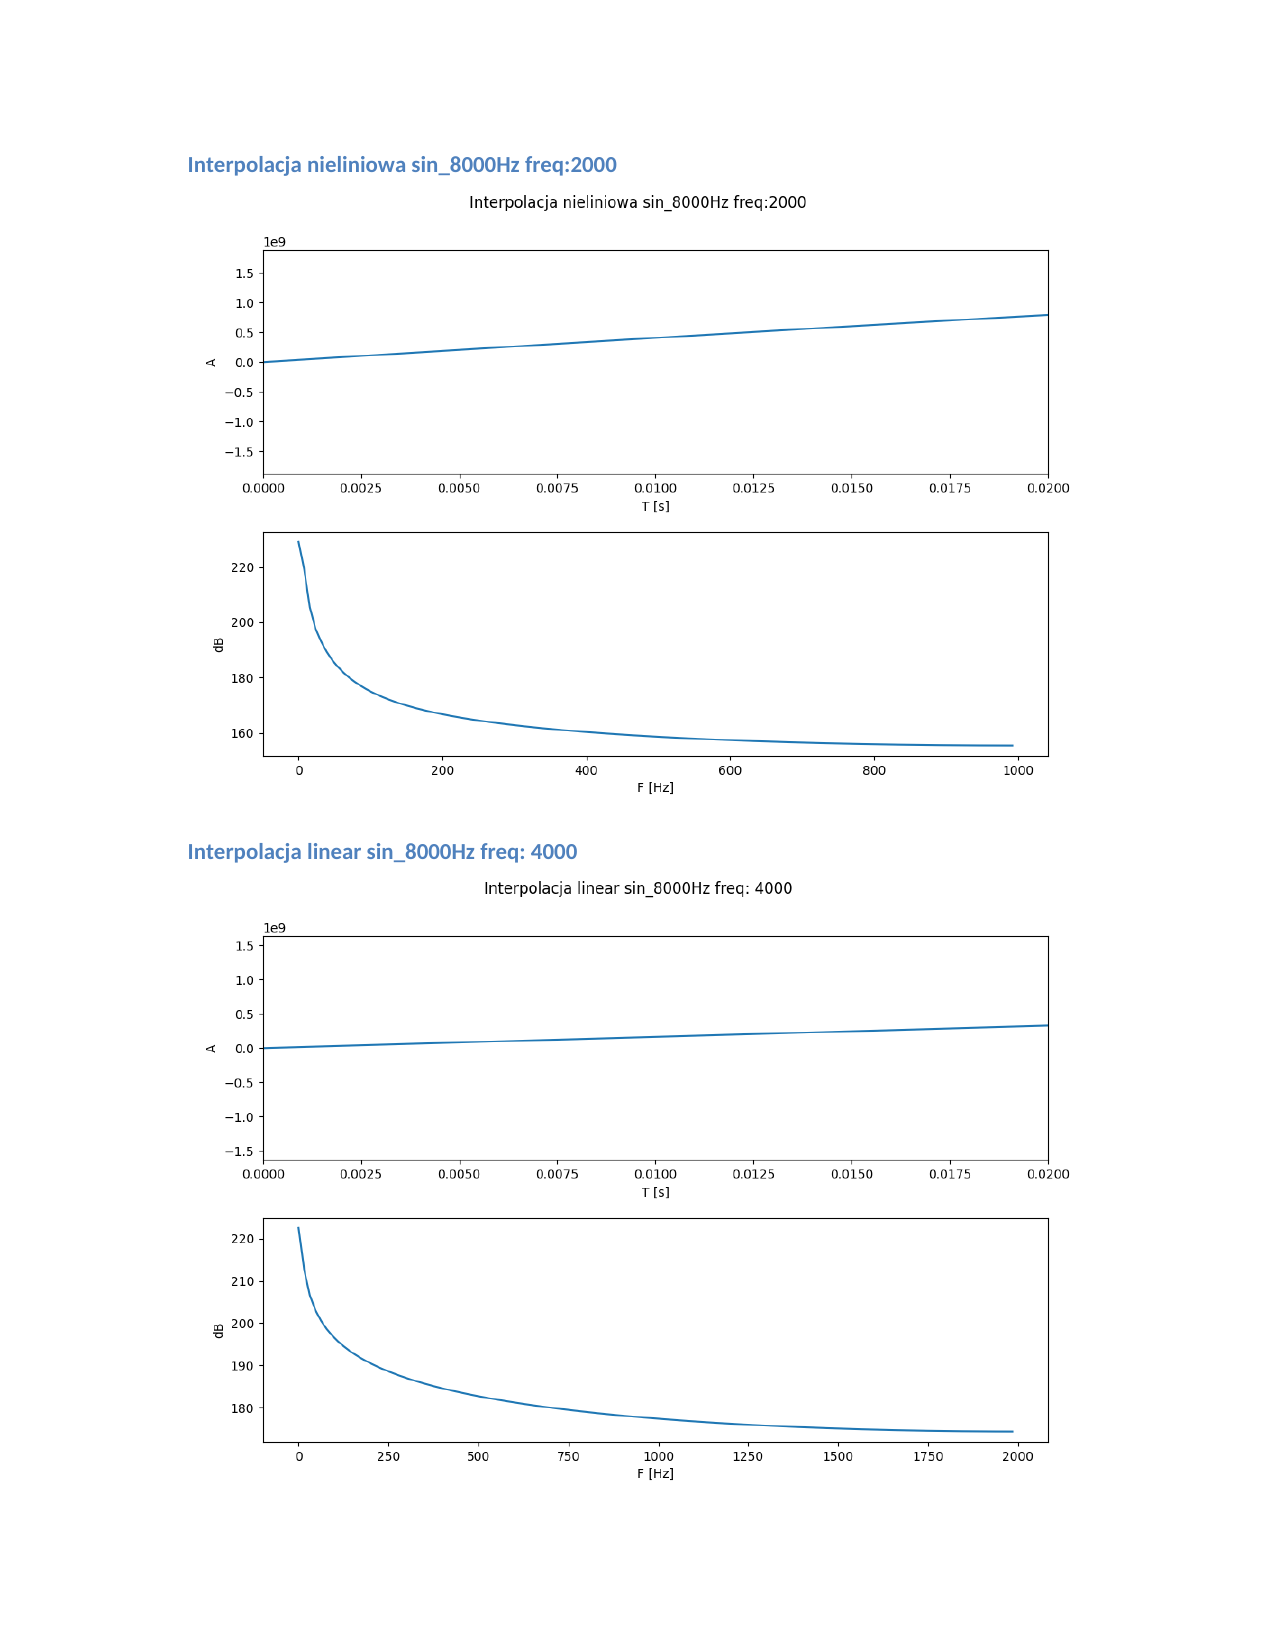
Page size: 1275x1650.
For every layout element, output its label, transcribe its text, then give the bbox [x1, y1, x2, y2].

subtitle Interpolacja linear sin_8000Hz freq: 4000 [187, 837, 1087, 865]
picture [187, 182, 1088, 813]
subtitle Interpolacja nieliniowa sin_8000Hz freq:2000 [187, 150, 1087, 178]
picture [187, 869, 1088, 1499]
